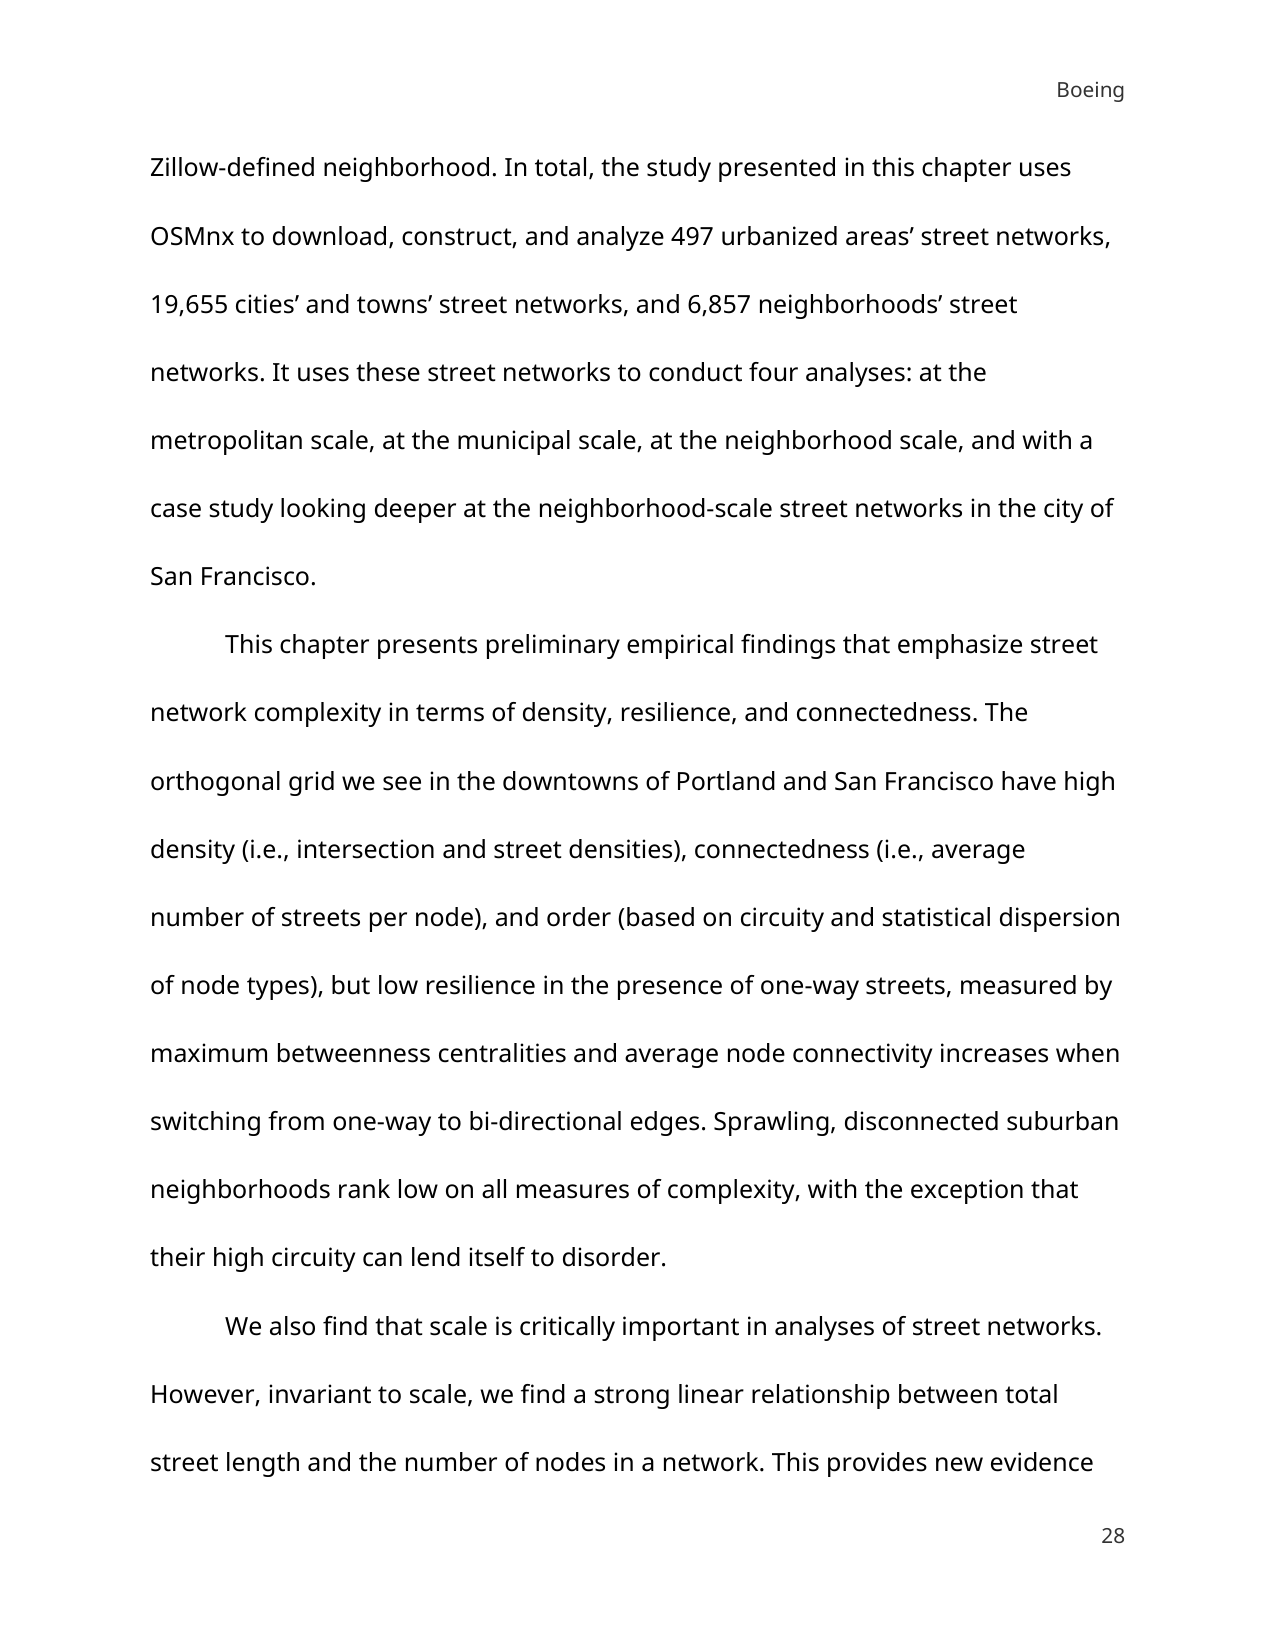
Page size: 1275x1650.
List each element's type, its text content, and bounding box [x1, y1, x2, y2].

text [150, 1308, 1125, 1478]
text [150, 150, 1125, 593]
text This chapter presents preliminary empirical findings that emphasize street network complexity in terms of density, resilience, and connectedness. The orthogonal grid we see in the downtowns of Portland and San Francisco have high density (i.e., intersection and street densities), connectedness (i.e., average number of streets per node), and order (based on circuity and statistical dispersion of node types), but low resilience in the presence of one-way streets, measured by maximum betweenness centralities and average node connectivity increases when switching from one-way to bi-directional edges. Sprawling, disconnected suburban neighborhoods rank low on all measures of complexity, with the exception that their high circuity can lend itself to disorder. [150, 627, 1125, 1274]
